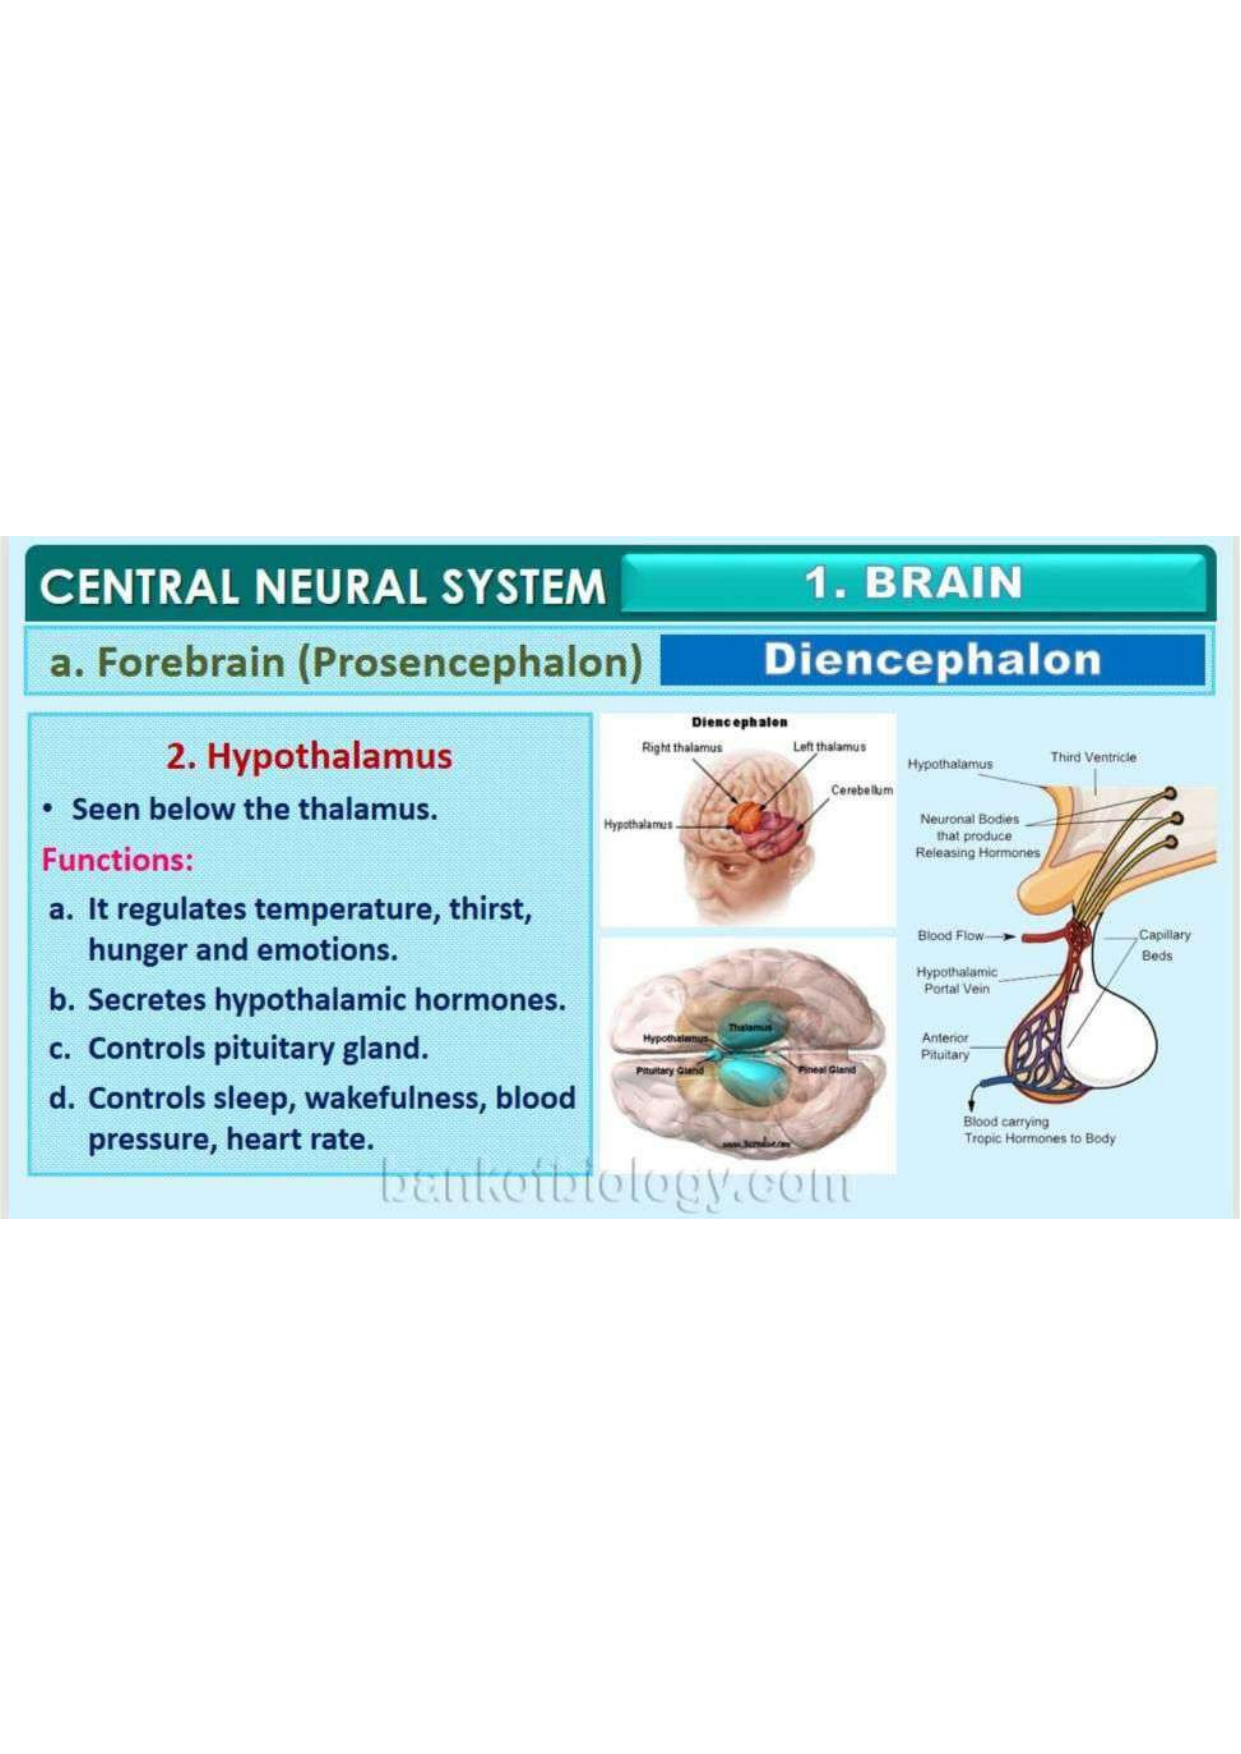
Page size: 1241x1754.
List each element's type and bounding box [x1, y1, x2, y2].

picture [0, 536, 1240, 1219]
